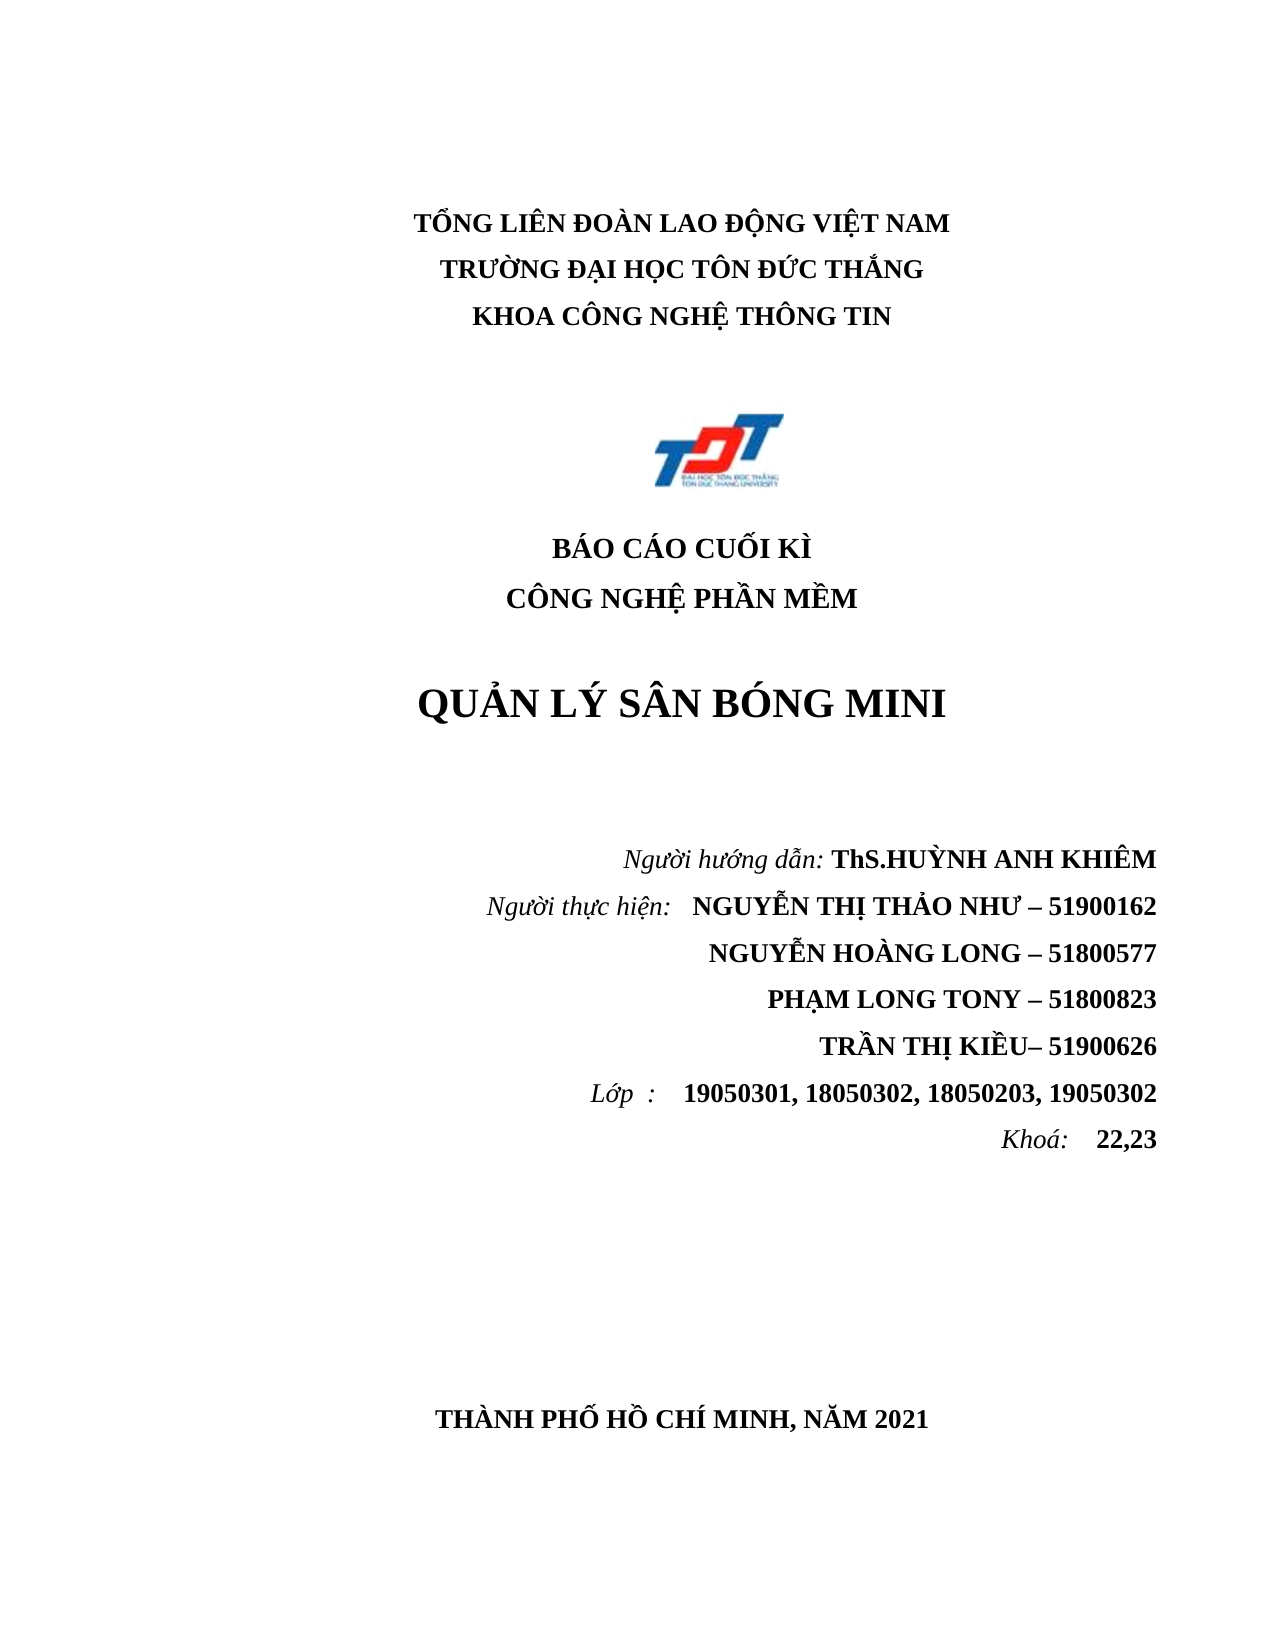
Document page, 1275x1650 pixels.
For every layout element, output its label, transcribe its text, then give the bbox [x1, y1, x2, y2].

text TỔNG LIÊN ĐOÀN LAO ĐỘNG VIỆT NAM [207, 207, 1157, 238]
text BÁO CÁO CUỐI KÌ [207, 531, 1157, 564]
text QUẢN LÝ SÂN BÓNG MINI [207, 678, 1157, 726]
text NGUYỄN HOÀNG LONG – 51800577 [207, 937, 1157, 968]
text Người thực hiện: NGUYỄN THỊ THẢO NHƯ – 51900162 [207, 890, 1157, 921]
text THÀNH PHỐ HỒ CHÍ MINH, NĂM 2021 [207, 1403, 1157, 1434]
text TRẦN THỊ KIỀU– 51900626 [207, 1030, 1157, 1061]
text Khoá: 22,23 [207, 1123, 1157, 1154]
picture [654, 393, 785, 516]
text PHẠM LONG TONY – 51800823 [207, 983, 1157, 1014]
text Người hướng dẫn: ThS.HUỲNH ANH KHIÊM [207, 843, 1157, 874]
text CÔNG NGHỆ PHẦN MỀM [207, 581, 1157, 615]
text Lớp : 19050301, 18050302, 18050203, 19050302 [207, 1077, 1157, 1108]
text KHOA CÔNG NGHỆ THÔNG TIN [207, 300, 1157, 331]
text TRƯỜNG ĐẠI HỌC TÔN ĐỨC THẮNG [207, 253, 1157, 284]
